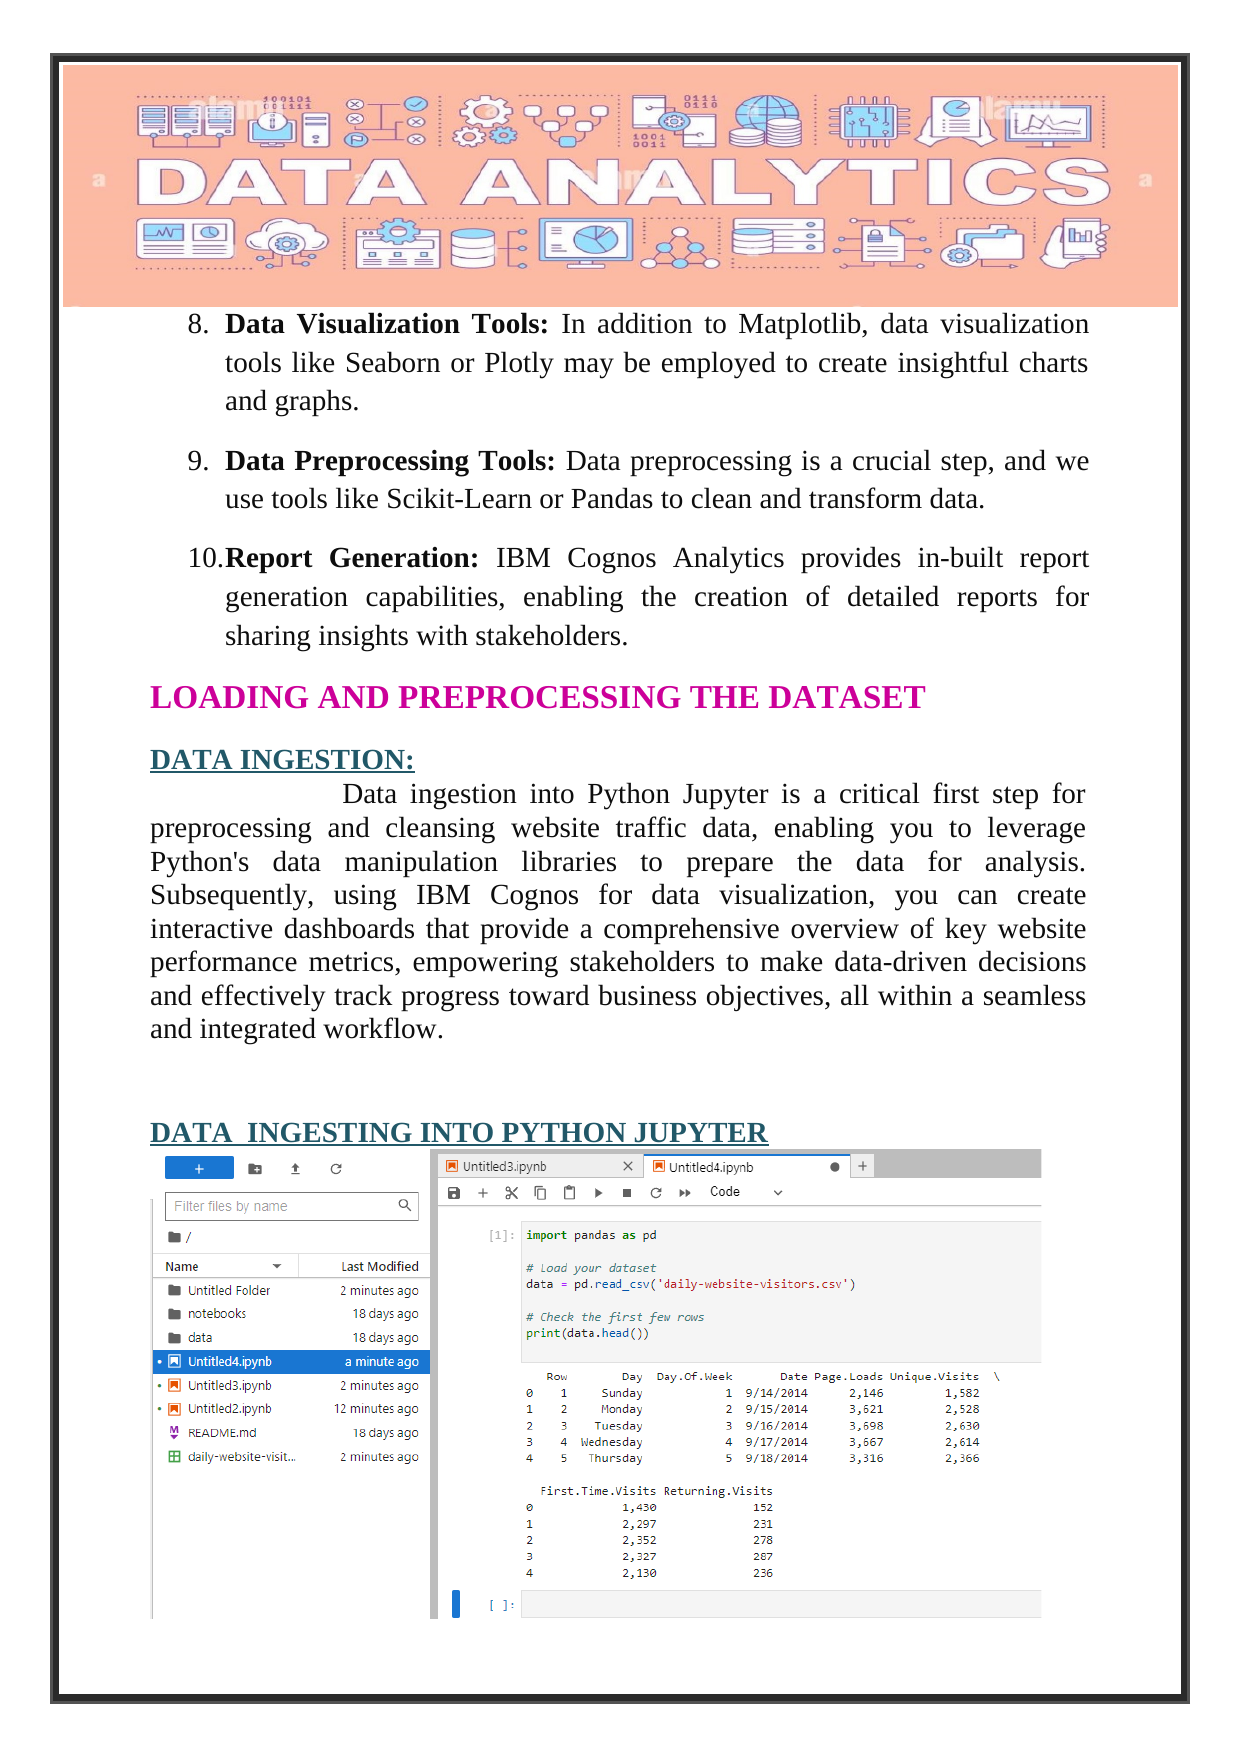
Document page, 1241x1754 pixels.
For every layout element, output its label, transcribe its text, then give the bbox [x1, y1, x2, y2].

text Data ingestion into Python Jupyter is a critical first step for preprocessing and cleansing website traffic data, enabling you to leverage Python's data manipulation libraries to prepare the data for analysis. Subsequently, using IBM Cognos for data visualization, you can create interactive dashboards that provide a comprehensive overview of key website performance metrics, empowering stakeholders to make data-driven decisions and effectively track progress toward business objectives, all within a seamless and integrated workflow. [150, 777, 1087, 1045]
picture [63, 65, 1178, 307]
text DATA INGESTION: [150, 742, 1087, 776]
list Data Visualization Tools: In addition to Matplotlib, data visualization tools like Seaborn or Plotly may be employed to create insightful charts and graphs. [187, 307, 1090, 417]
text LOADING AND PREPROCESSING THE DATASET [150, 677, 1090, 715]
list Report Generation: IBM Cognos Analytics provides in-built report generation capabilities, enabling the creation of detailed reports for sharing insights with stakeholders. [187, 541, 1090, 651]
text DATA INGESTING INTO PYTHON JUPYTER [150, 1115, 1087, 1149]
picture [150, 1149, 1042, 1619]
list Data Preprocessing Tools: Data preprocessing is a crucial step, and we use tools like Scikit-Learn or Pandas to clean and transform data. [187, 443, 1090, 515]
